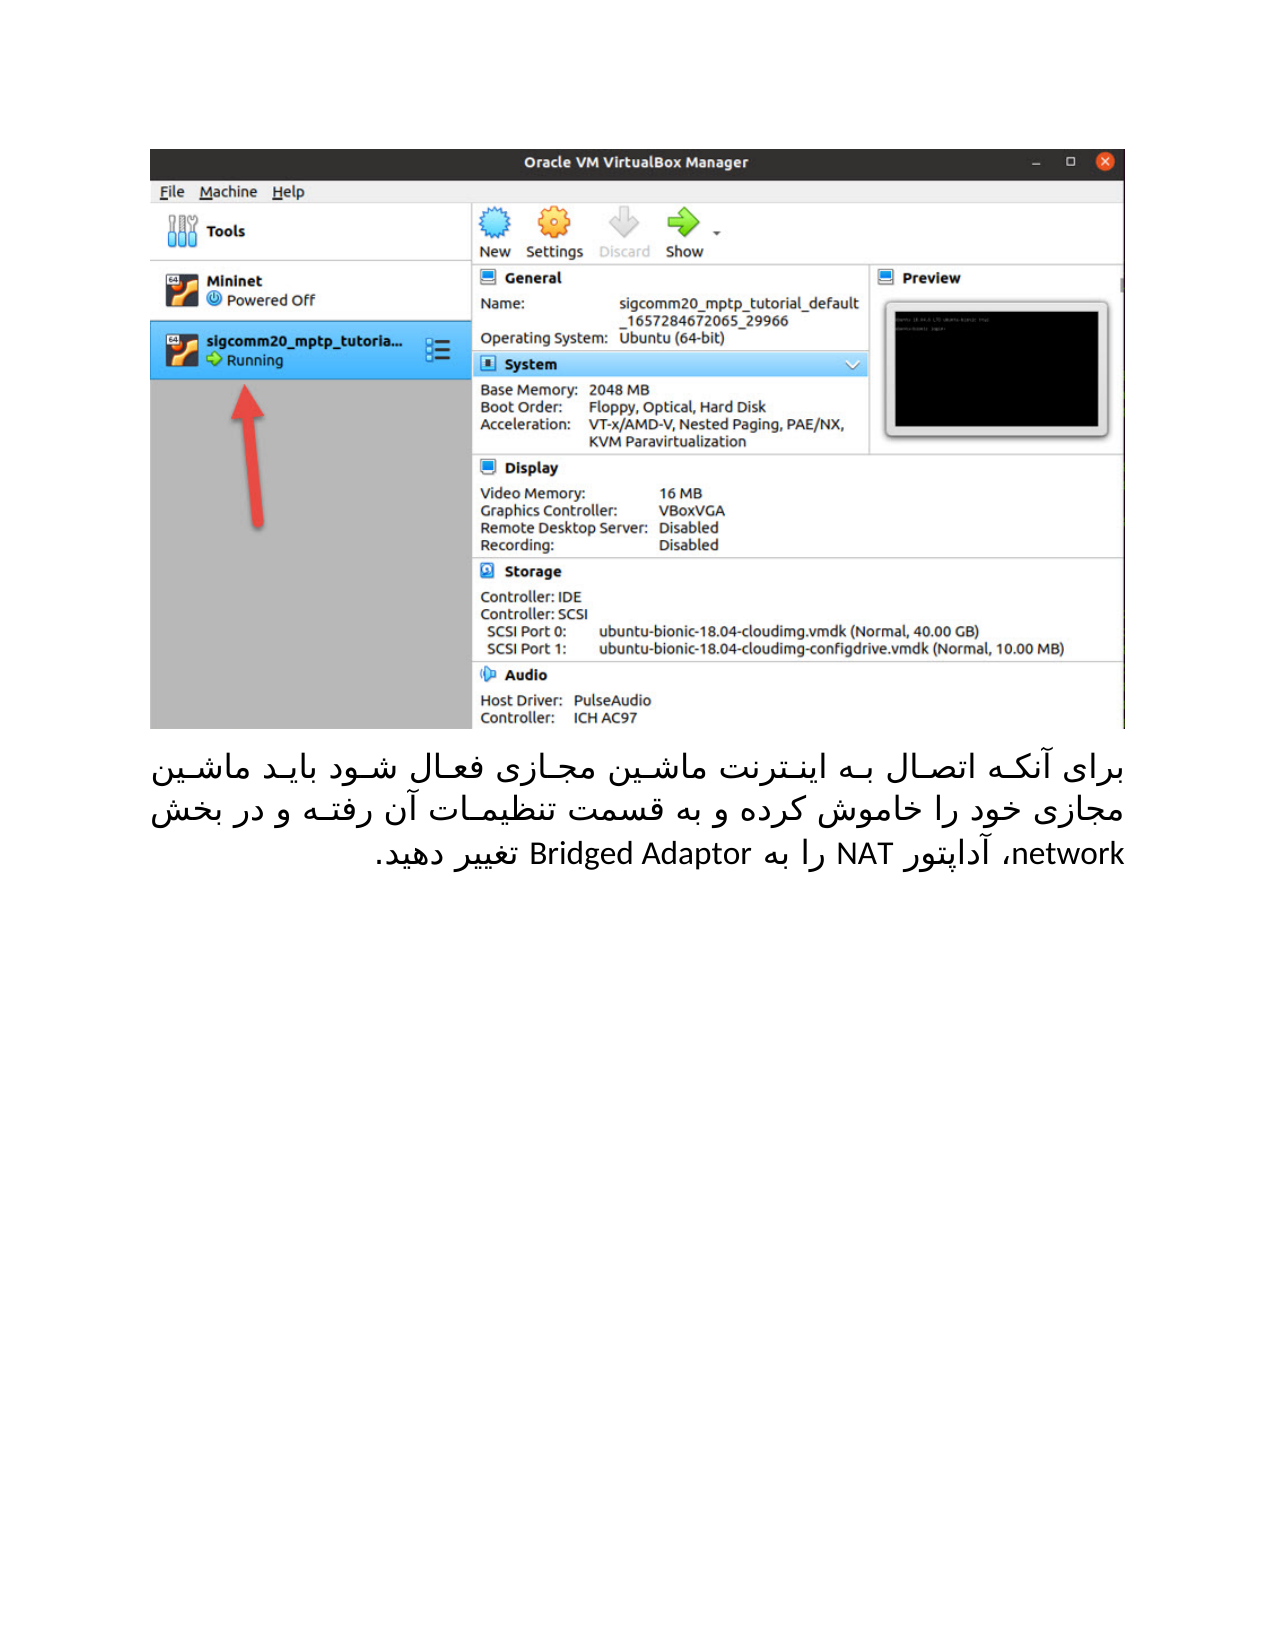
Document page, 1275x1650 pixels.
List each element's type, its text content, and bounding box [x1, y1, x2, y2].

text برای آنکه اتصال به اینترنت ماشین مجازی فعال شود باید ماشین مجازی خود را خاموش کرده و به قسمت تنظیمات آن رفته و در بخش network، آداپتور NAT را به Bridged Adaptor تغییر دهید. [150, 748, 1125, 872]
picture [150, 149, 1125, 729]
